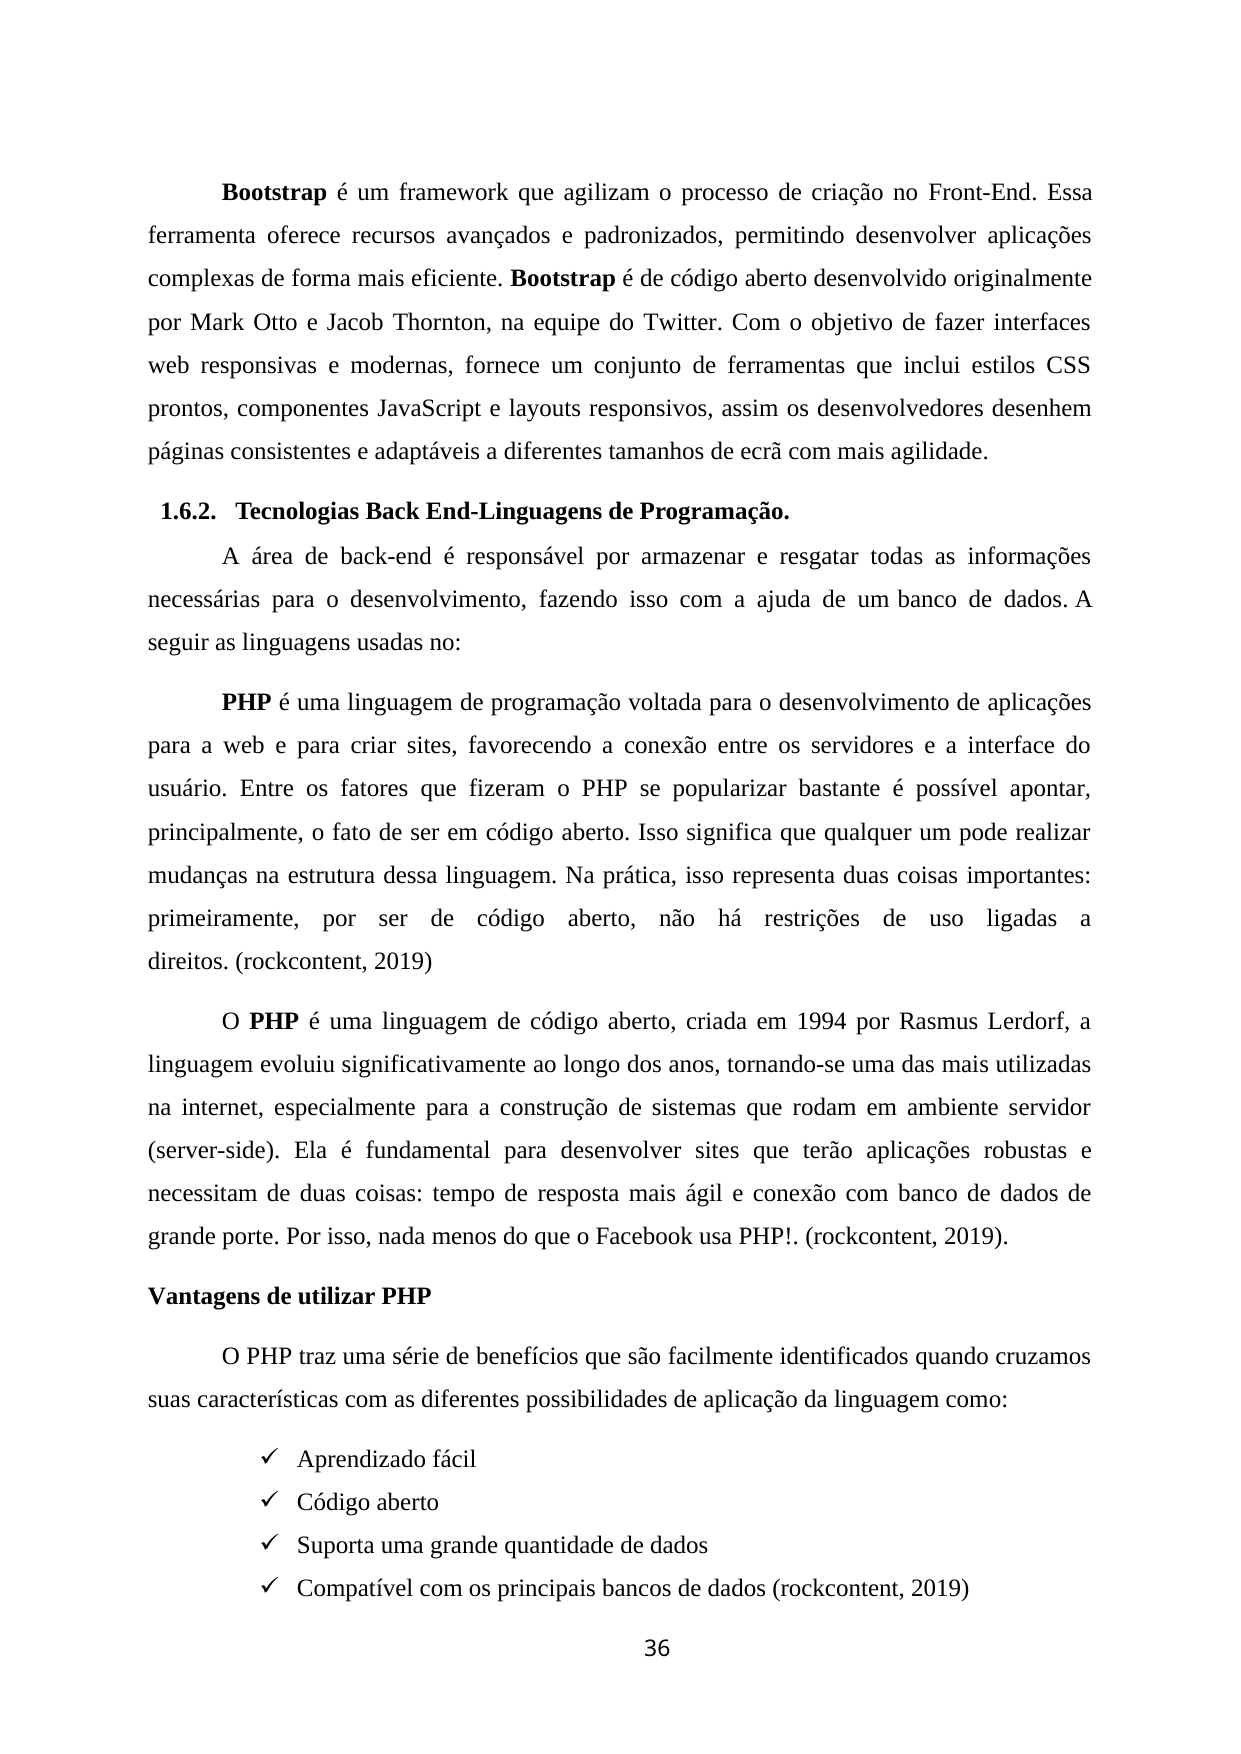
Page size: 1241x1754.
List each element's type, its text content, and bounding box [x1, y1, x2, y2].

list Suporta uma grande quantidade de dados [259, 1530, 1092, 1559]
list Aprendizado fácil [259, 1444, 1092, 1473]
text PHP é uma linguagem de programação voltada para o desenvolvimento de aplicações para a web e para criar sites, favorecendo a conexão entre os servidores e a interface do usuário. Entre os fatores que fizeram o PHP se popularizar bastante é possível apontar, principalmente, o fato de ser em código aberto. Isso significa que qualquer um pode realizar mudanças na estrutura dessa linguagem. Na prática, isso representa duas coisas importantes: primeiramente, por ser de código aberto, não há restrições de uso ligadas a direitos. [148, 687, 1092, 975]
list Compatível com os principais bancos de dados [259, 1573, 1092, 1602]
text O PHP traz uma série de benefícios que são facilmente identificados quando cruzamos suas características com as diferentes possibilidades de aplicação da linguagem como: [148, 1341, 1092, 1413]
subtitle Tecnologias Back End-Linguagens de Programação. [160, 496, 1092, 524]
text O PHP é uma linguagem de código aberto, criada em 1994 por Rasmus Lerdorf, a linguagem evoluiu significativamente ao longo dos anos, tornando-se uma das mais utilizadas na internet, especialmente para a construção de sistemas que rodam em ambiente servidor (server-side). Ela é fundamental para desenvolver sites que terão aplicações robustas e necessitam de duas coisas: tempo de resposta mais ágil e conexão com banco de dados de grande porte. Por isso, nada menos do que o Facebook usa PHP!. . [148, 1006, 1092, 1250]
text A área de back-end é responsável por armazenar e resgatar todas as informações necessárias para o desenvolvimento, fazendo isso com a ajuda de um banco de dados. A seguir as linguagens usadas no: [148, 541, 1092, 656]
text Vantagens de utilizar PHP [148, 1281, 1092, 1310]
text Bootstrap é um framework que agilizam o processo de criação no Front-End. Essa ferramenta oferece recursos avançados e padronizados, permitindo desenvolver aplicações complexas de forma mais eficiente. Bootstrap é de código aberto desenvolvido originalmente por Mark Otto e Jacob Thornton, na equipe do Twitter. Com o objetivo de fazer interfaces web responsivas e modernas, fornece um conjunto de ferramentas que inclui estilos CSS prontos, componentes JavaScript e layouts responsivos, assim os desenvolvedores desenhem páginas consistentes e adaptáveis a diferentes tamanhos de ecrã com mais agilidade. [148, 177, 1092, 465]
list Código aberto [259, 1487, 1092, 1516]
